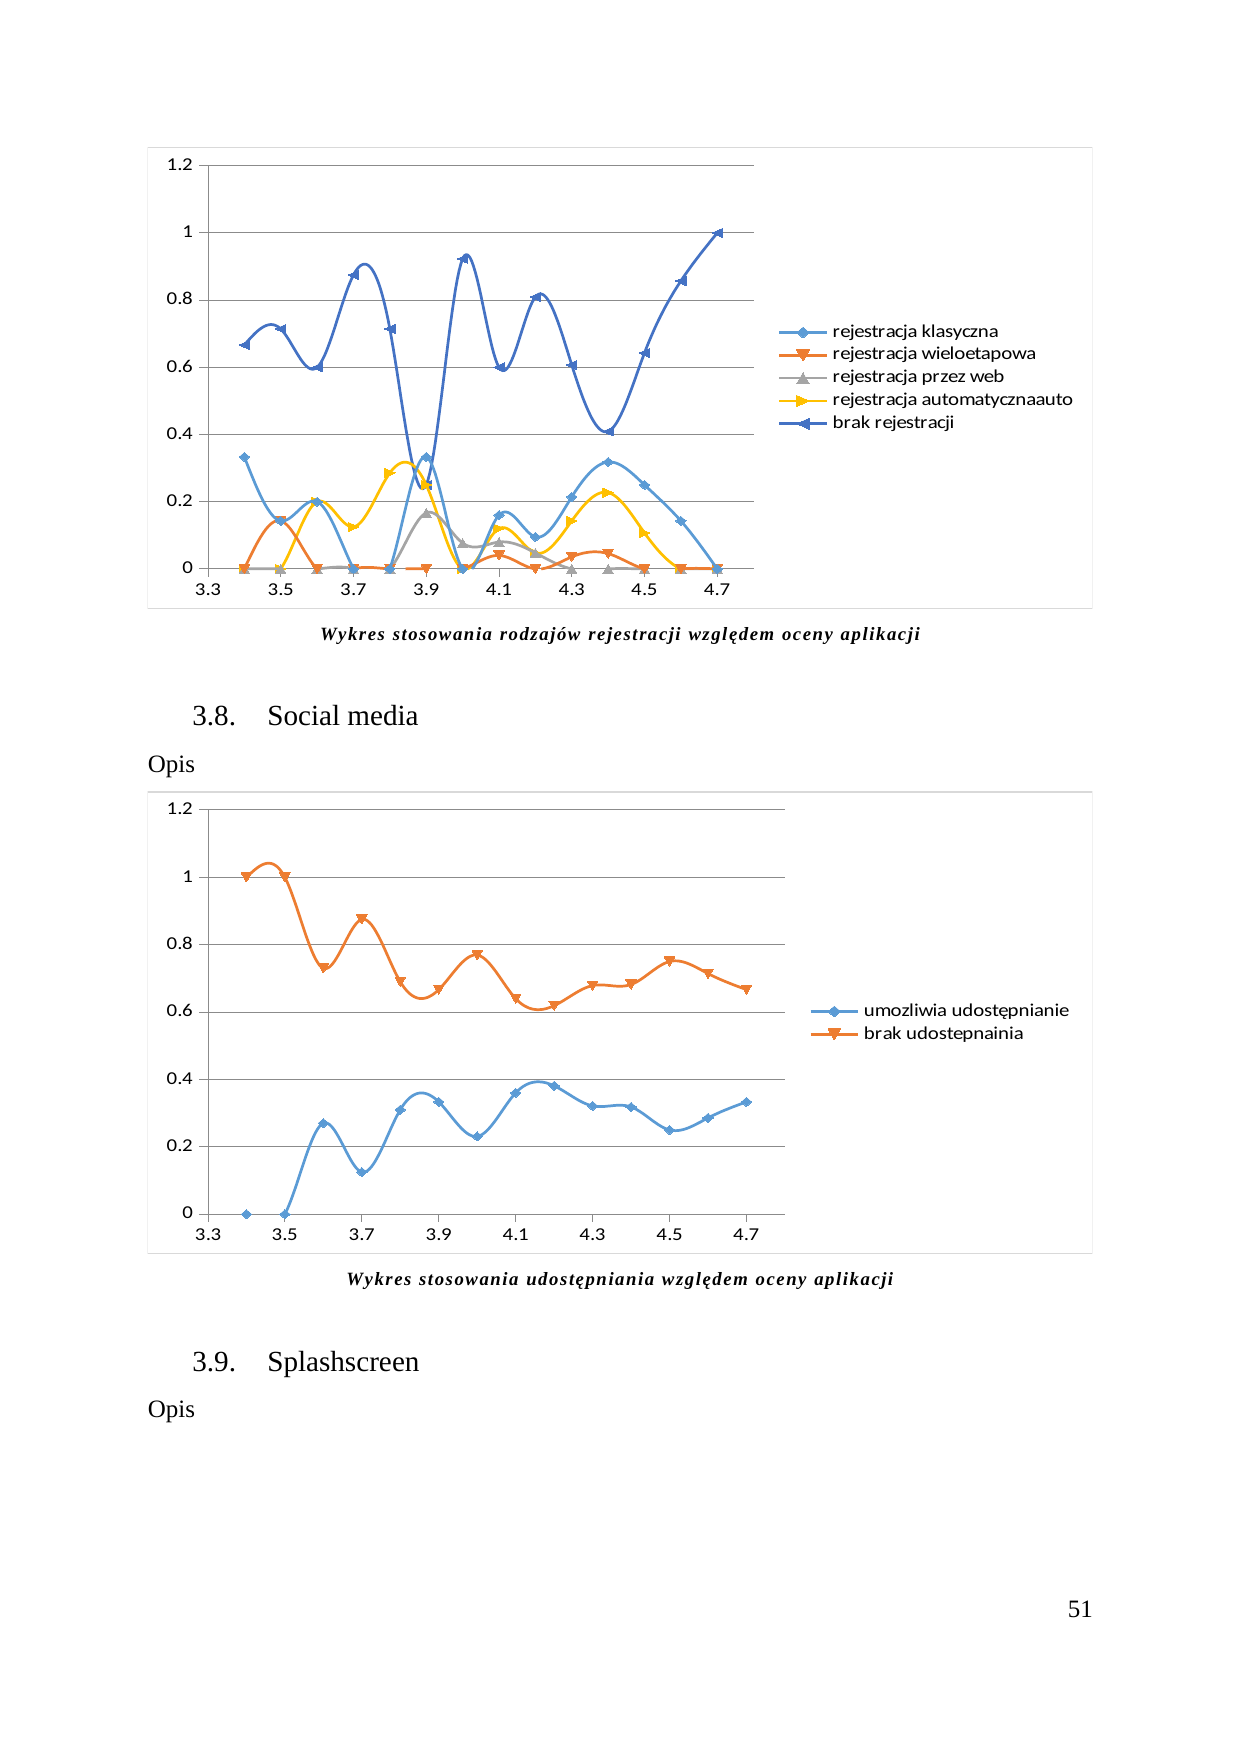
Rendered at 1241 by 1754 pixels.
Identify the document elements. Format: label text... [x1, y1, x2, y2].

subtitle Social media [192, 698, 1092, 732]
subtitle Wykres stosowania rodzajów rejestracji względem oceny aplikacji [148, 623, 1092, 644]
subtitle Splashscreen [192, 1344, 1092, 1377]
text Opis [148, 749, 1092, 777]
text Opis [148, 1394, 1092, 1423]
subtitle Wykres stosowania udostępniania względem oceny aplikacji [148, 1268, 1092, 1290]
